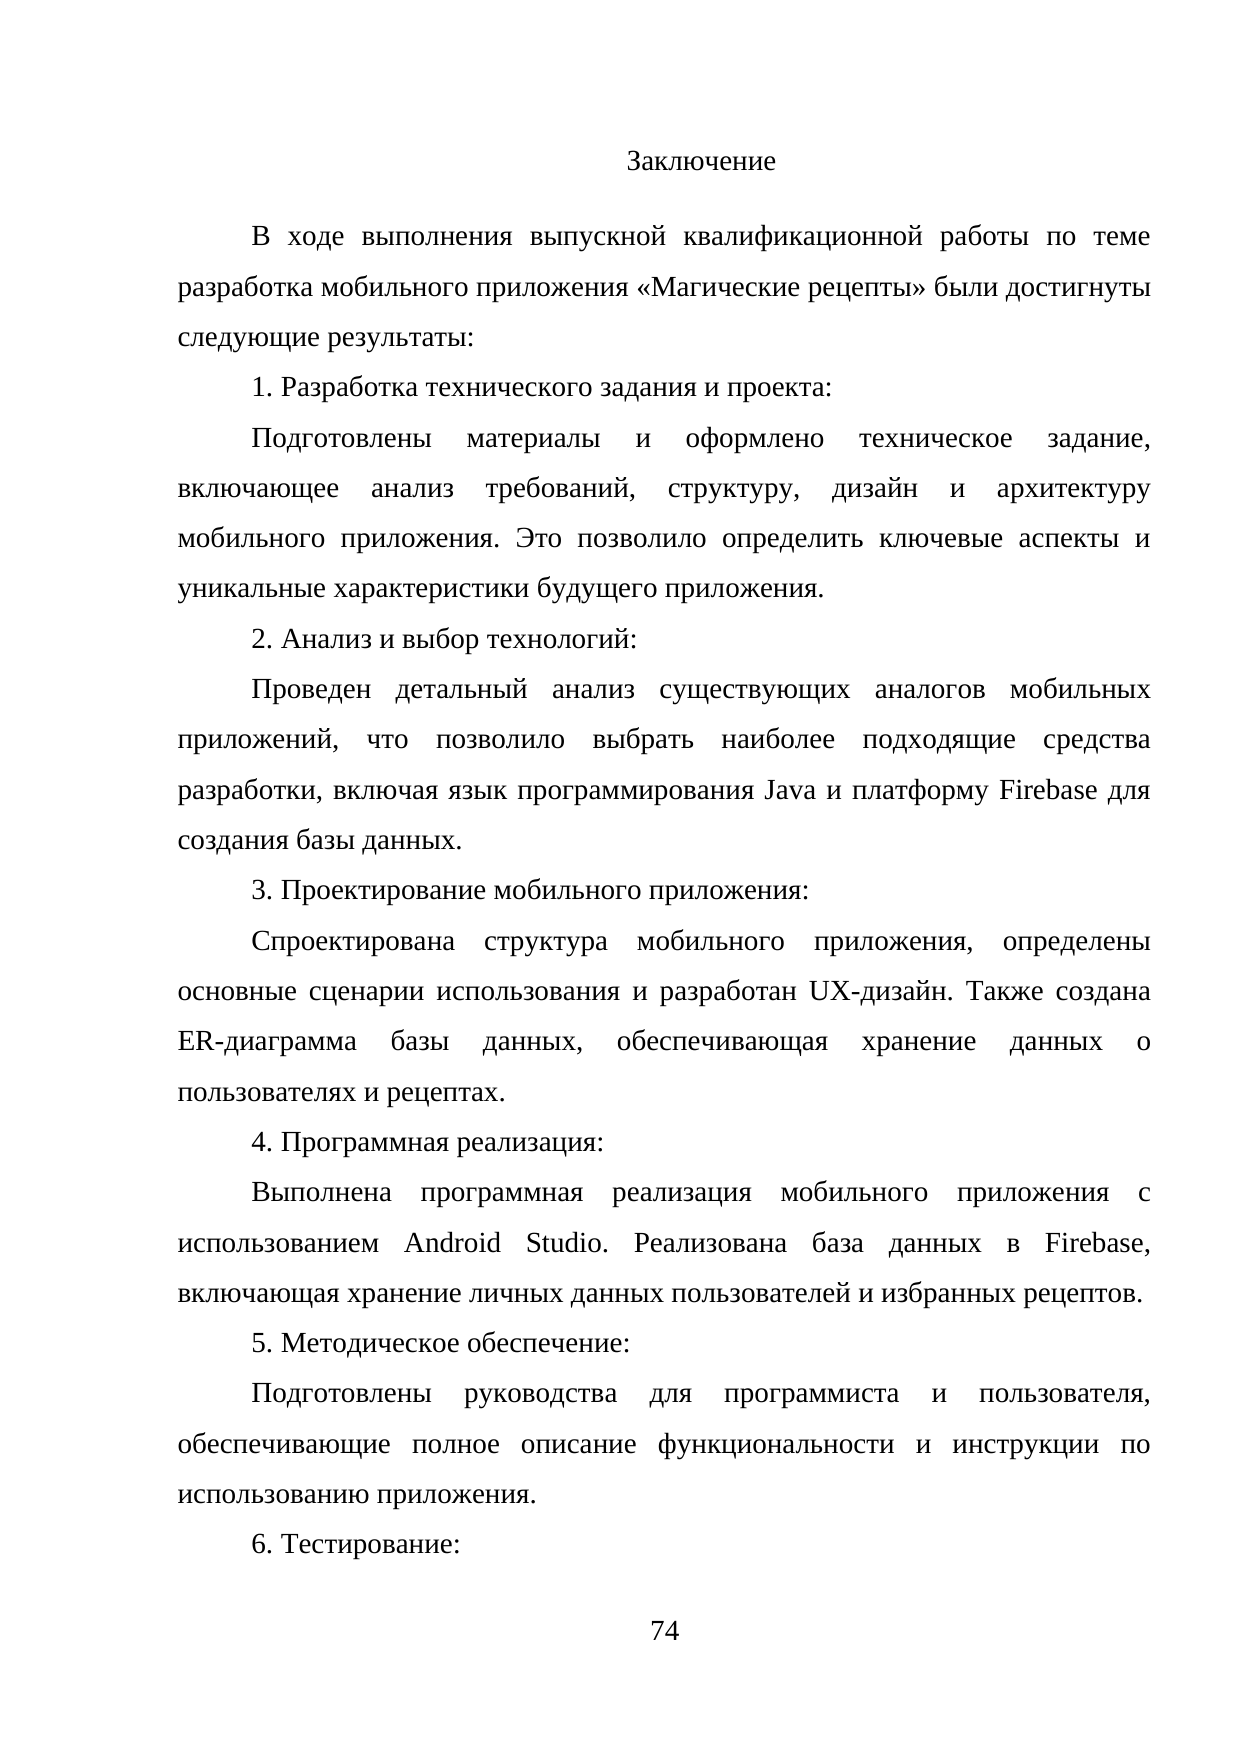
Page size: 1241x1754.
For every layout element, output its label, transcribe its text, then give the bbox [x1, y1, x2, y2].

text Проведен детальный анализ существующих аналогов мобильных приложений, что позволило выбрать наиболее подходящие средства разработки, включая язык программирования Java и платформу Firebase для создания базы данных. [177, 671, 1152, 856]
list Методическое обеспечение: [177, 1325, 1152, 1359]
list Программная реализация: [177, 1124, 1152, 1158]
text Выполнена программная реализация мобильного приложения с использованием Android Studio. Реализована база данных в Firebase, включающая хранение личных данных пользователей и избранных рецептов. [177, 1174, 1152, 1308]
text Подготовлены материалы и оформлено техническое задание, включающее анализ требований, структуру, дизайн и архитектуру мобильного приложения. Это позволило определить ключевые аспекты и уникальные характеристики будущего приложения. [177, 420, 1152, 604]
list Проектирование мобильного приложения: [177, 872, 1152, 906]
list Тестирование: [177, 1527, 1152, 1560]
text В ходе выполнения выпускной квалификационной работы по теме разработка мобильного приложения «Магические рецепты» были достигнуты следующие результаты: [177, 218, 1152, 353]
text Подготовлены руководства для программиста и пользователя, обеспечивающие полное описание функциональности и инструкции по использованию приложения. [177, 1376, 1152, 1510]
text Спроектирована структура мобильного приложения, определены основные сценарии использования и разработан UX-дизайн. Также создана ER-диаграмма базы данных, обеспечивающая хранение данных о пользователях и рецептах. [177, 923, 1152, 1107]
text Заключение [177, 143, 1152, 177]
list Анализ и выбор технологий: [177, 621, 1152, 654]
list Разработка технического задания и проекта: [177, 369, 1152, 403]
